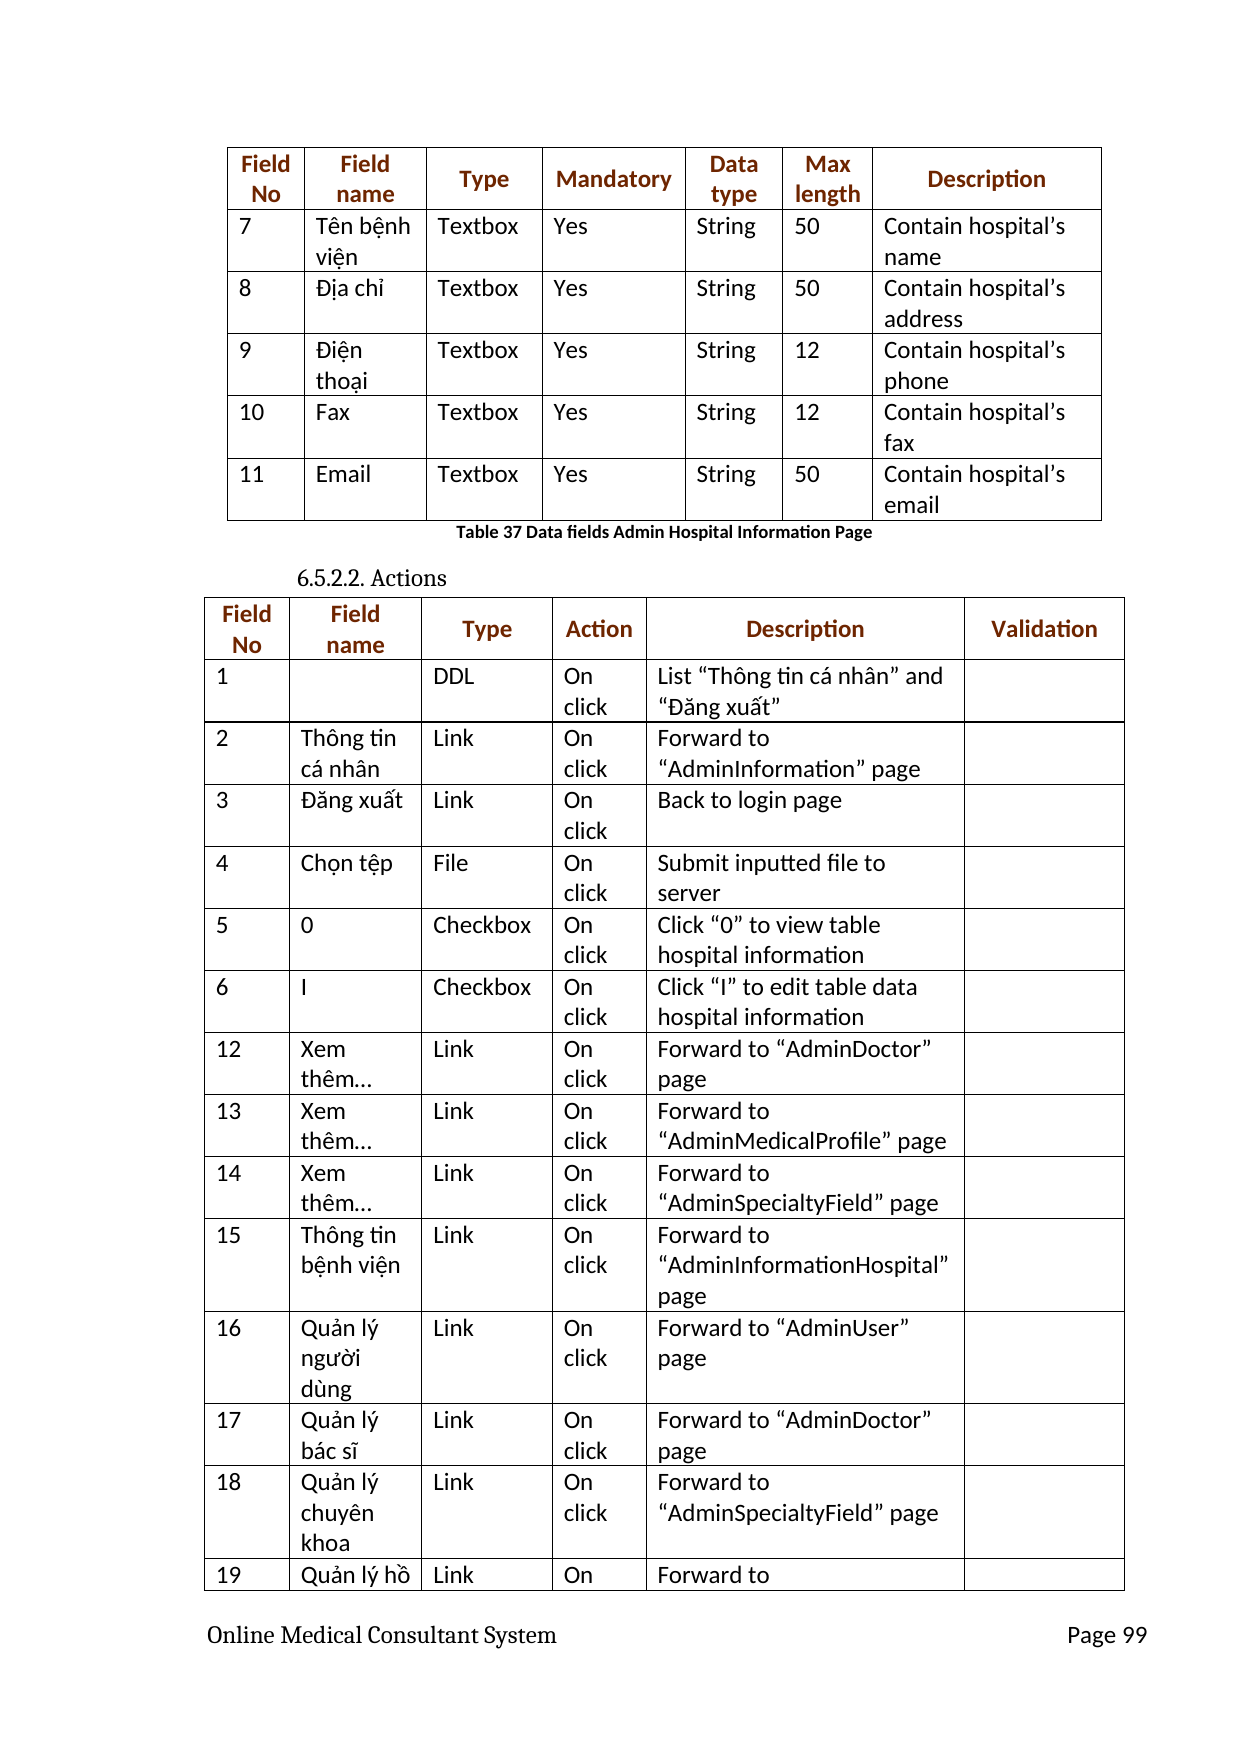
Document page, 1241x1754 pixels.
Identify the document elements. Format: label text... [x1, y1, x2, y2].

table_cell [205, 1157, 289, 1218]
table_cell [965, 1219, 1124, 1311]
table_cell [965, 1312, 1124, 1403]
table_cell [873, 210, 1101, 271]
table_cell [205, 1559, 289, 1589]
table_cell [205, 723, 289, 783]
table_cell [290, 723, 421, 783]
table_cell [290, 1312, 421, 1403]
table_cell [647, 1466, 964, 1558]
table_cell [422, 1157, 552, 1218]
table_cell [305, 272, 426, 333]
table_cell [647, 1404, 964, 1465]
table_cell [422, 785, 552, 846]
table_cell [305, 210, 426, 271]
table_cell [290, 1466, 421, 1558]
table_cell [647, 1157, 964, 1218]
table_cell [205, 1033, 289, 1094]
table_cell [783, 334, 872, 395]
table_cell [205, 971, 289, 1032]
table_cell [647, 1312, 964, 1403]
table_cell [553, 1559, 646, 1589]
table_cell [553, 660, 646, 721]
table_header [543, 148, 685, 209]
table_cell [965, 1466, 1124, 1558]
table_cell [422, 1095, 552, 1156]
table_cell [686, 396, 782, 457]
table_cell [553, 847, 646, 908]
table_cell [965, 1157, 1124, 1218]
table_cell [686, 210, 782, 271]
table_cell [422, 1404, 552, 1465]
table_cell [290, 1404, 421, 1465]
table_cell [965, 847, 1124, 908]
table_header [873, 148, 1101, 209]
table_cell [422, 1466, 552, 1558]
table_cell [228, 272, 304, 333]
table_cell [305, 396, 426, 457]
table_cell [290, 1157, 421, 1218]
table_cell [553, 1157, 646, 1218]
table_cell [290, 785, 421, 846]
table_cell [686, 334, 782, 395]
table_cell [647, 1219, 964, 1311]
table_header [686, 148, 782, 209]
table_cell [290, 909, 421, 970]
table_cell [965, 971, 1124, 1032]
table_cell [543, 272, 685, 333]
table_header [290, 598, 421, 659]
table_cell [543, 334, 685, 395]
subtitle Actions [282, 564, 1122, 593]
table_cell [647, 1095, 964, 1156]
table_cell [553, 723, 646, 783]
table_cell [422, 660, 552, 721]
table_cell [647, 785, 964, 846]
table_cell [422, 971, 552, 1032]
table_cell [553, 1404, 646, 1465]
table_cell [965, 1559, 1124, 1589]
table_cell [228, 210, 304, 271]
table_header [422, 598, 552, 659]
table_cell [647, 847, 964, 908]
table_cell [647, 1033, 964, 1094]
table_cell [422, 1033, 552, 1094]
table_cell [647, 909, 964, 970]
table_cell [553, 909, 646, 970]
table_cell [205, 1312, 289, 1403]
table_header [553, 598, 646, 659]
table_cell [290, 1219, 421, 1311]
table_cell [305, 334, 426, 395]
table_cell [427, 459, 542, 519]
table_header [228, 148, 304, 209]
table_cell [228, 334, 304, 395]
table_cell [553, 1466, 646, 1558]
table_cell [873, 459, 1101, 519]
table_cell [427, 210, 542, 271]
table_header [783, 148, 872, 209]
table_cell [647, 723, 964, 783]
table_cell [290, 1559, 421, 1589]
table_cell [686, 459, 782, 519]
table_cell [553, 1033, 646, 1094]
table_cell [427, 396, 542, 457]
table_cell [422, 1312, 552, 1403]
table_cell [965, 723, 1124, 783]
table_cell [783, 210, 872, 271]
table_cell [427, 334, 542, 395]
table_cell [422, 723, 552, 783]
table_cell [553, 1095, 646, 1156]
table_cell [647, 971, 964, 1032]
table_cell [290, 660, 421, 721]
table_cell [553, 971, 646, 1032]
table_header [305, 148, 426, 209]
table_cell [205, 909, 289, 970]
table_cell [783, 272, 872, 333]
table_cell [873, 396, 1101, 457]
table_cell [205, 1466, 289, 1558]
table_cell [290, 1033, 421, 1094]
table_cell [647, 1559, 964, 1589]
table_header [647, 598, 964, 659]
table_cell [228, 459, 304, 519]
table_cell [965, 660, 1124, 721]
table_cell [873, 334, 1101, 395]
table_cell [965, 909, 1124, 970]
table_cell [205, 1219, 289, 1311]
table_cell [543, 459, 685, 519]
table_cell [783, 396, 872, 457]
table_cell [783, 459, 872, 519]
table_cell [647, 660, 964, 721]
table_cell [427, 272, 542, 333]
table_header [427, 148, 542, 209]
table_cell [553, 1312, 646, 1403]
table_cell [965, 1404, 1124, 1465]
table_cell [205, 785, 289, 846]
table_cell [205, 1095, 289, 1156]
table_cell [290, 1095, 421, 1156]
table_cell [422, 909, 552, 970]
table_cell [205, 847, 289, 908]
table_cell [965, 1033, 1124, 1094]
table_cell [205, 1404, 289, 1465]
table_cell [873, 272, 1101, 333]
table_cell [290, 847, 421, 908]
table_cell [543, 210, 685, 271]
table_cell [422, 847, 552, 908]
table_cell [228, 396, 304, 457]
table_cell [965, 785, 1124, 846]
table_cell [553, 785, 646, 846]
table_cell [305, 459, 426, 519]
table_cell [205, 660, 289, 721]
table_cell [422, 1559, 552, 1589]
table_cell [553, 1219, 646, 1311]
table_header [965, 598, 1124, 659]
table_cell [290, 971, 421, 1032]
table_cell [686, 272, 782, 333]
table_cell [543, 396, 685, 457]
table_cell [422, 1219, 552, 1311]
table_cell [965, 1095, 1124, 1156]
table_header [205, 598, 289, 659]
